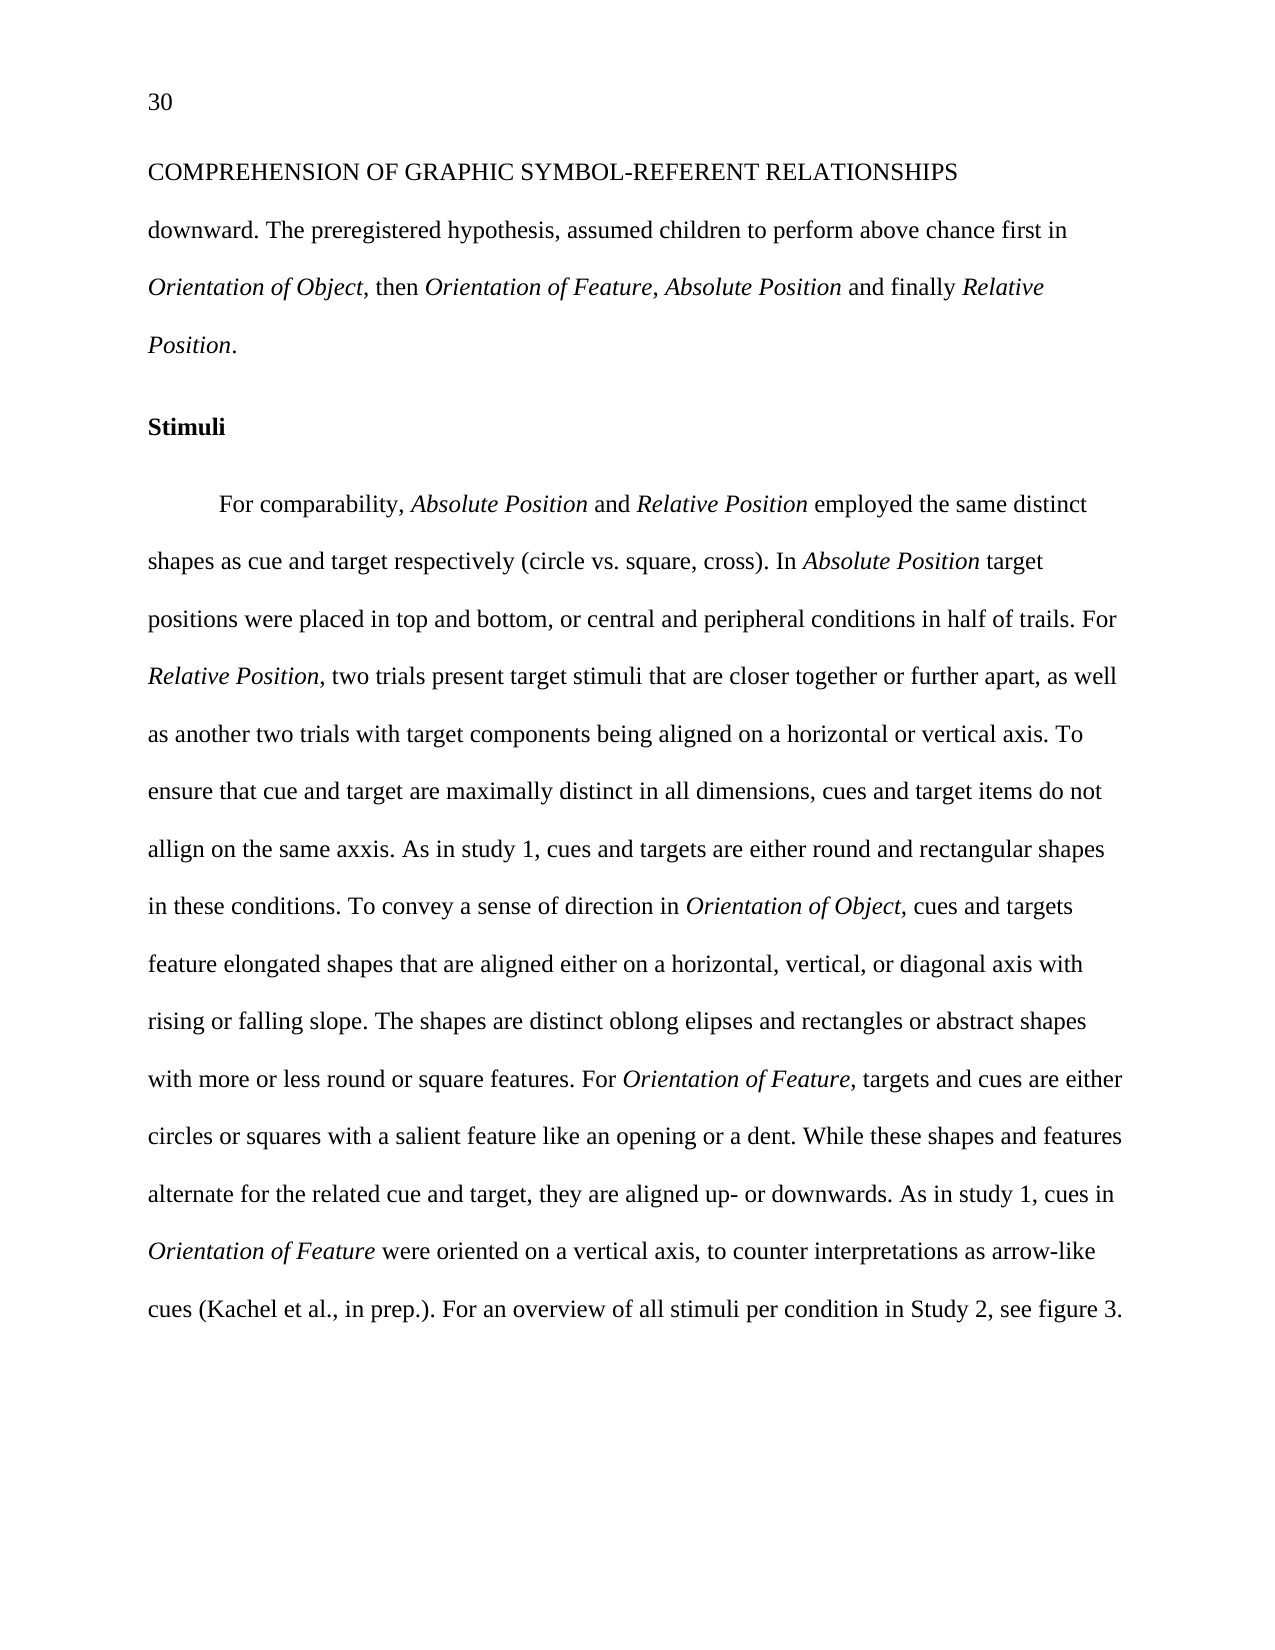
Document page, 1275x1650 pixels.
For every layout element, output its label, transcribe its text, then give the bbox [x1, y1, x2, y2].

text For comparability, Absolute Position and Relative Position employed the same distinct shapes as cue and target respectively (circle vs. square, cross). In Absolute Position target positions were placed in top and bottom, or central and peripheral conditions in half of trails. For Relative Position, two trials present target stimuli that are closer together or further apart, as well as another two trials with target components being aligned on a horizontal or vertical axis. To ensure that cue and target are maximally distinct in all dimensions, cues and target items do not allign on the same axxis. As in study 1, cues and targets are either round and rectangular shapes in these conditions. To convey a sense of direction in Orientation of Object, cues and targets feature elongated shapes that are aligned either on a horizontal, vertical, or diagonal axis with rising or falling slope. The shapes are distinct oblong elipses and rectangles or abstract shapes with more or less round or square features. For Orientation of Feature, targets and cues are either circles or squares with a salient feature like an opening or a dent. While these shapes and features alternate for the related cue and target, they are aligned up- or downwards. As in study 1, cues in Orientation of Feature were oriented on a vertical axis, to counter interpretations as arrow-like cues (Kachel et al., in prep.). For an overview of all stimuli per condition in Study 2, see figure 3. [148, 489, 1127, 1322]
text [148, 215, 1127, 359]
subtitle Stimuli [148, 412, 1127, 441]
